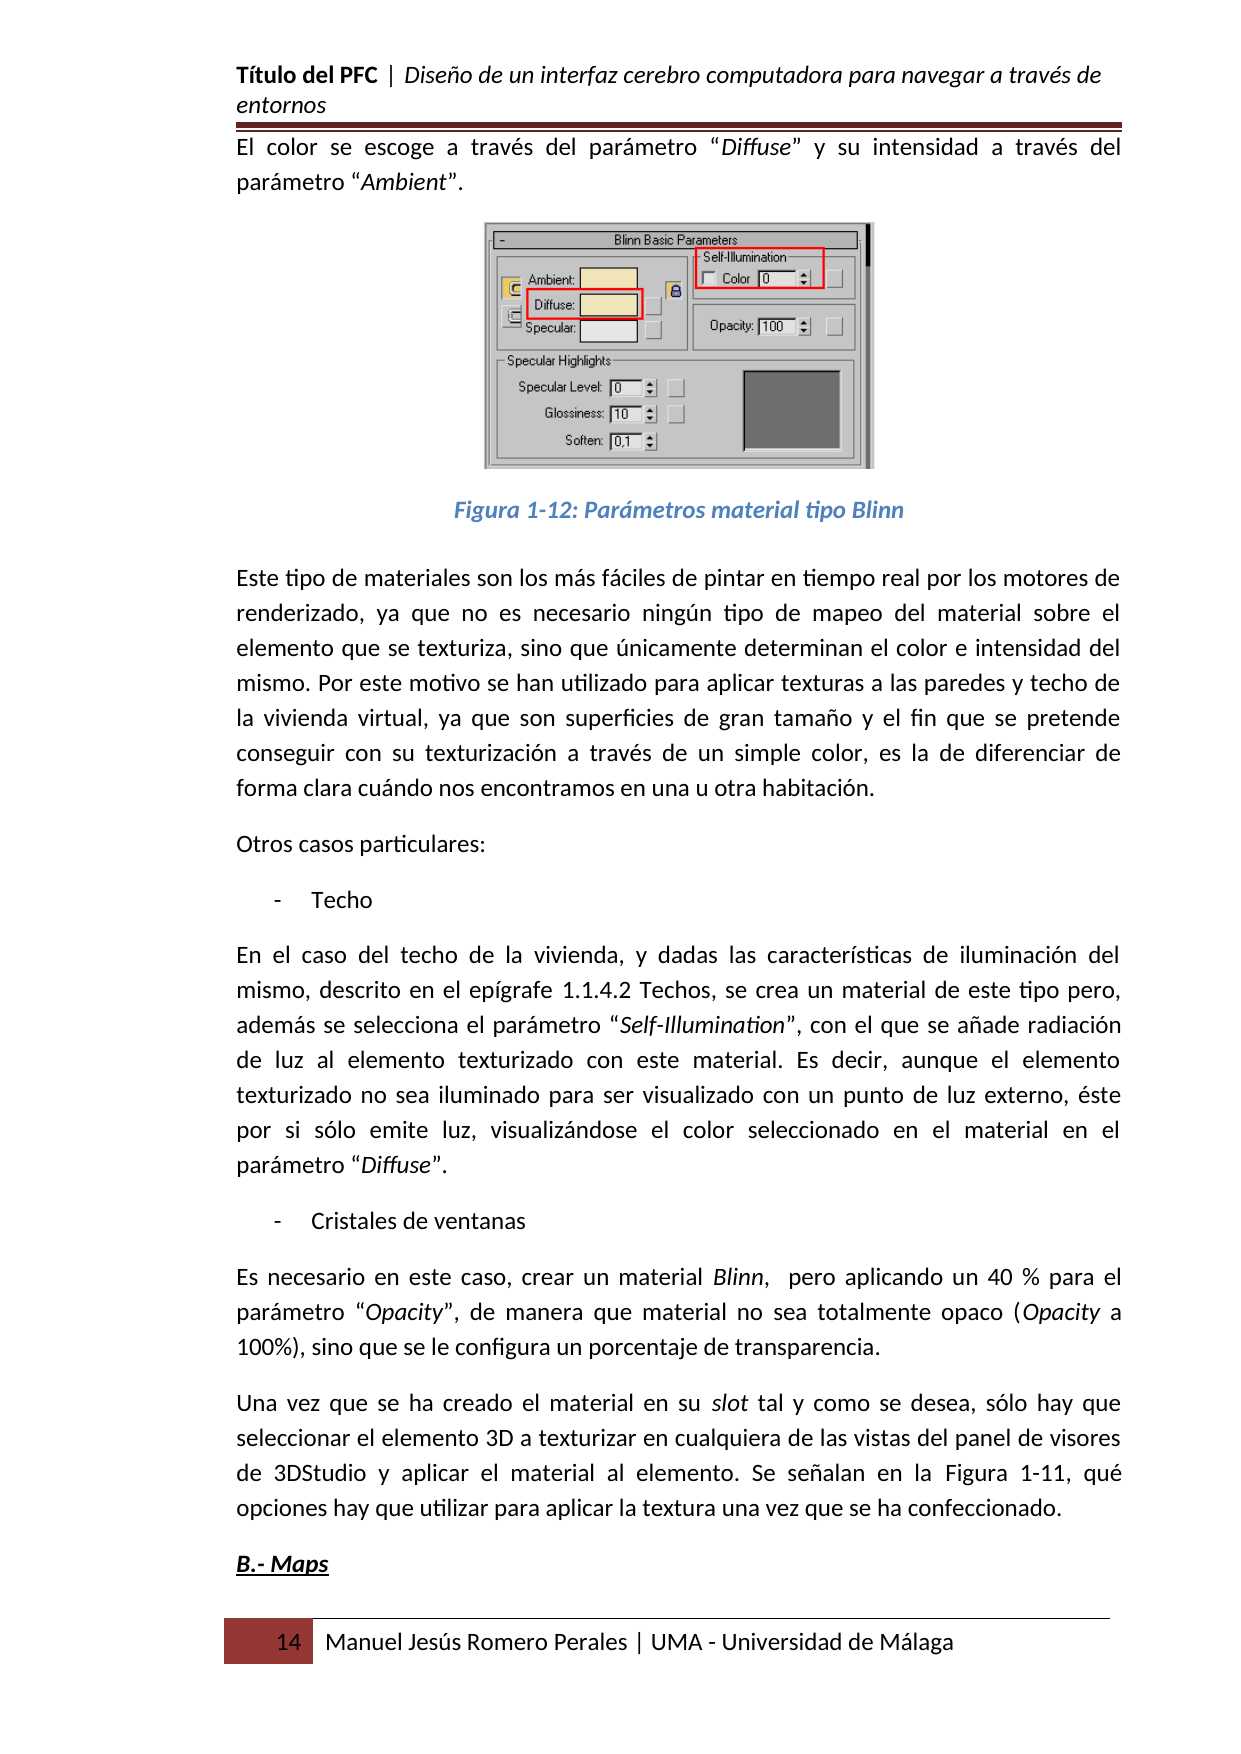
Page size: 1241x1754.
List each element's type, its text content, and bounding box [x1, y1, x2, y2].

text Otros casos particulares: [236, 828, 1122, 858]
text B.- Maps [236, 1548, 1122, 1578]
text El color se escoge a través del parámetro “Diffuse” y su intensidad a través del parámetro “Ambient”. [236, 132, 1122, 197]
text En el caso del techo de la vivienda, y dadas las características de iluminación del mismo, descrito en el epígrafe 1.1.4.2 Techos, se crea un material de este tipo pero, además se selecciona el parámetro “Self-Illumination”, con el que se añade radiación de luz al elemento texturizado con este material. Es decir, aunque el elemento texturizado no sea iluminado para ser visualizado con un punto de luz externo, éste por si sólo emite luz, visualizándose el color seleccionado en el material en el parámetro “Diffuse”. [236, 940, 1122, 1180]
list Cristales de ventanas [274, 1206, 1122, 1236]
list Techo [274, 884, 1122, 914]
text Este tipo de materiales son los más fáciles de pintar en tiempo real por los motores de renderizado, ya que no es necesario ningún tipo de mapeo del material sobre el elemento que se texturiza, sino que únicamente determinan el color e intensidad del mismo. Por este motivo se han utilizado para aplicar texturas a las paredes y techo de la vivienda virtual, ya que son superficies de gran tamaño y el fin que se pretende conseguir con su texturización a través de un simple color, es la de diferenciar de forma clara cuándo nos encontramos en una u otra habitación. [236, 562, 1122, 803]
text Es necesario en este caso, crear un material Blinn, pero aplicando un 40 % para el parámetro “Opacity”, de manera que material no sea totalmente opaco (Opacity a 100%), sino que se le configura un porcentaje de transparencia. [236, 1261, 1122, 1362]
picture [483, 222, 875, 469]
text Una vez que se ha creado el material en su slot tal y como se desea, sólo hay que seleccionar el elemento 3D a texturizar en cualquiera de las vistas del panel de visores de 3DStudio y aplicar el material al elemento. Se señalan en la Figura 1-11, qué opciones hay que utilizar para aplicar la textura una vez que se ha confeccionado. [236, 1387, 1122, 1523]
